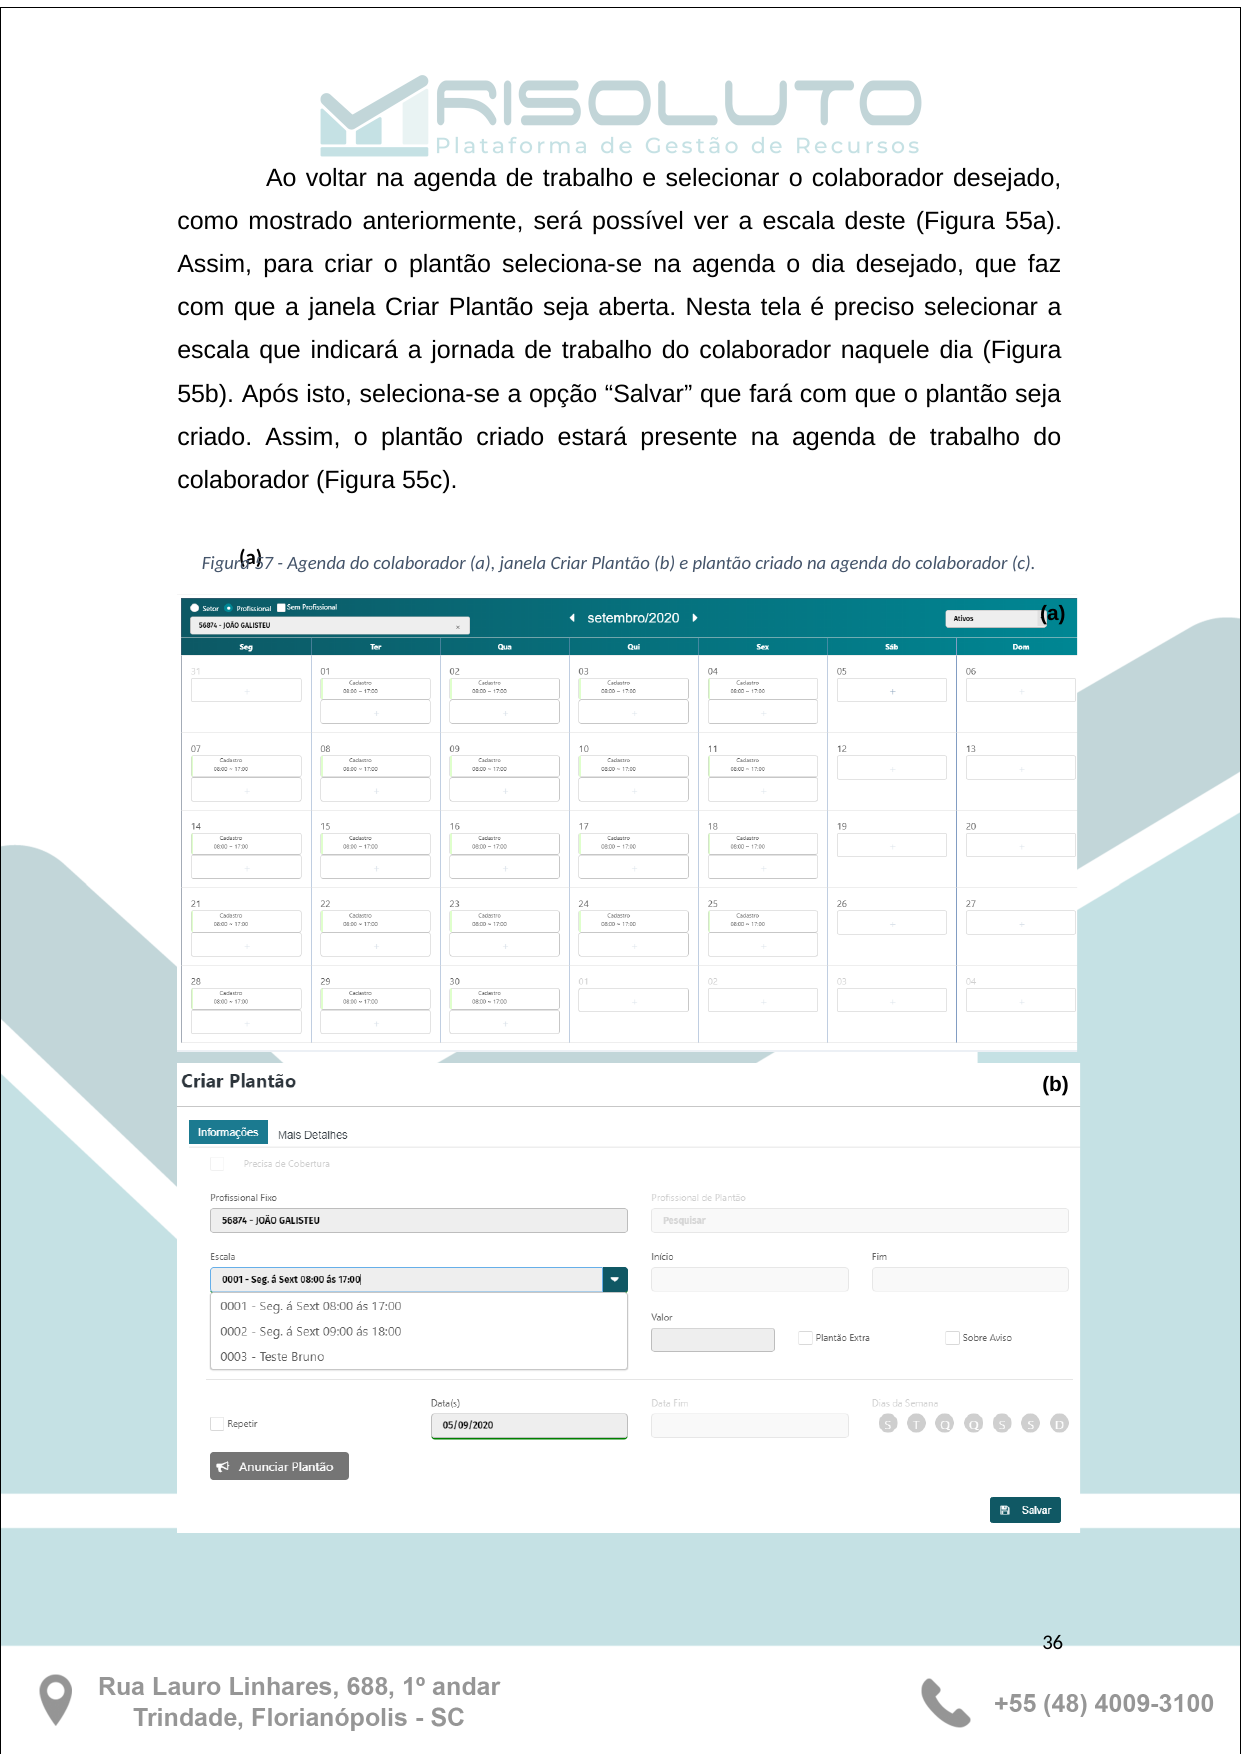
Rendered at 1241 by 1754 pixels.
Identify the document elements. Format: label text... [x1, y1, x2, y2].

picture [1, 8, 1240, 1754]
text Ao voltar na agenda de trabalho e selecionar o colaborador desejado, como mostrado anteriormente, será possível ver a escala deste (Figura 55a). Assim, para criar o plantão seleciona-se na agenda o dia desejado, que faz com que a janela Criar Plantão seja aberta. Nesta tela é preciso selecionar a escala que indicará a jornada de trabalho do colaborador naquele dia (Figura 55b). Após isto, seleciona-se a opção “Salvar” que fará com que o plantão seja criado. Assim, o plantão criado estará presente na agenda de trabalho do colaborador (Figura 55c). [177, 163, 1063, 493]
text Figura 57 - Agenda do colaborador (a), janela Criar Plantão (b) e plantão criado na agenda do colaborador (c). [177, 551, 1063, 574]
